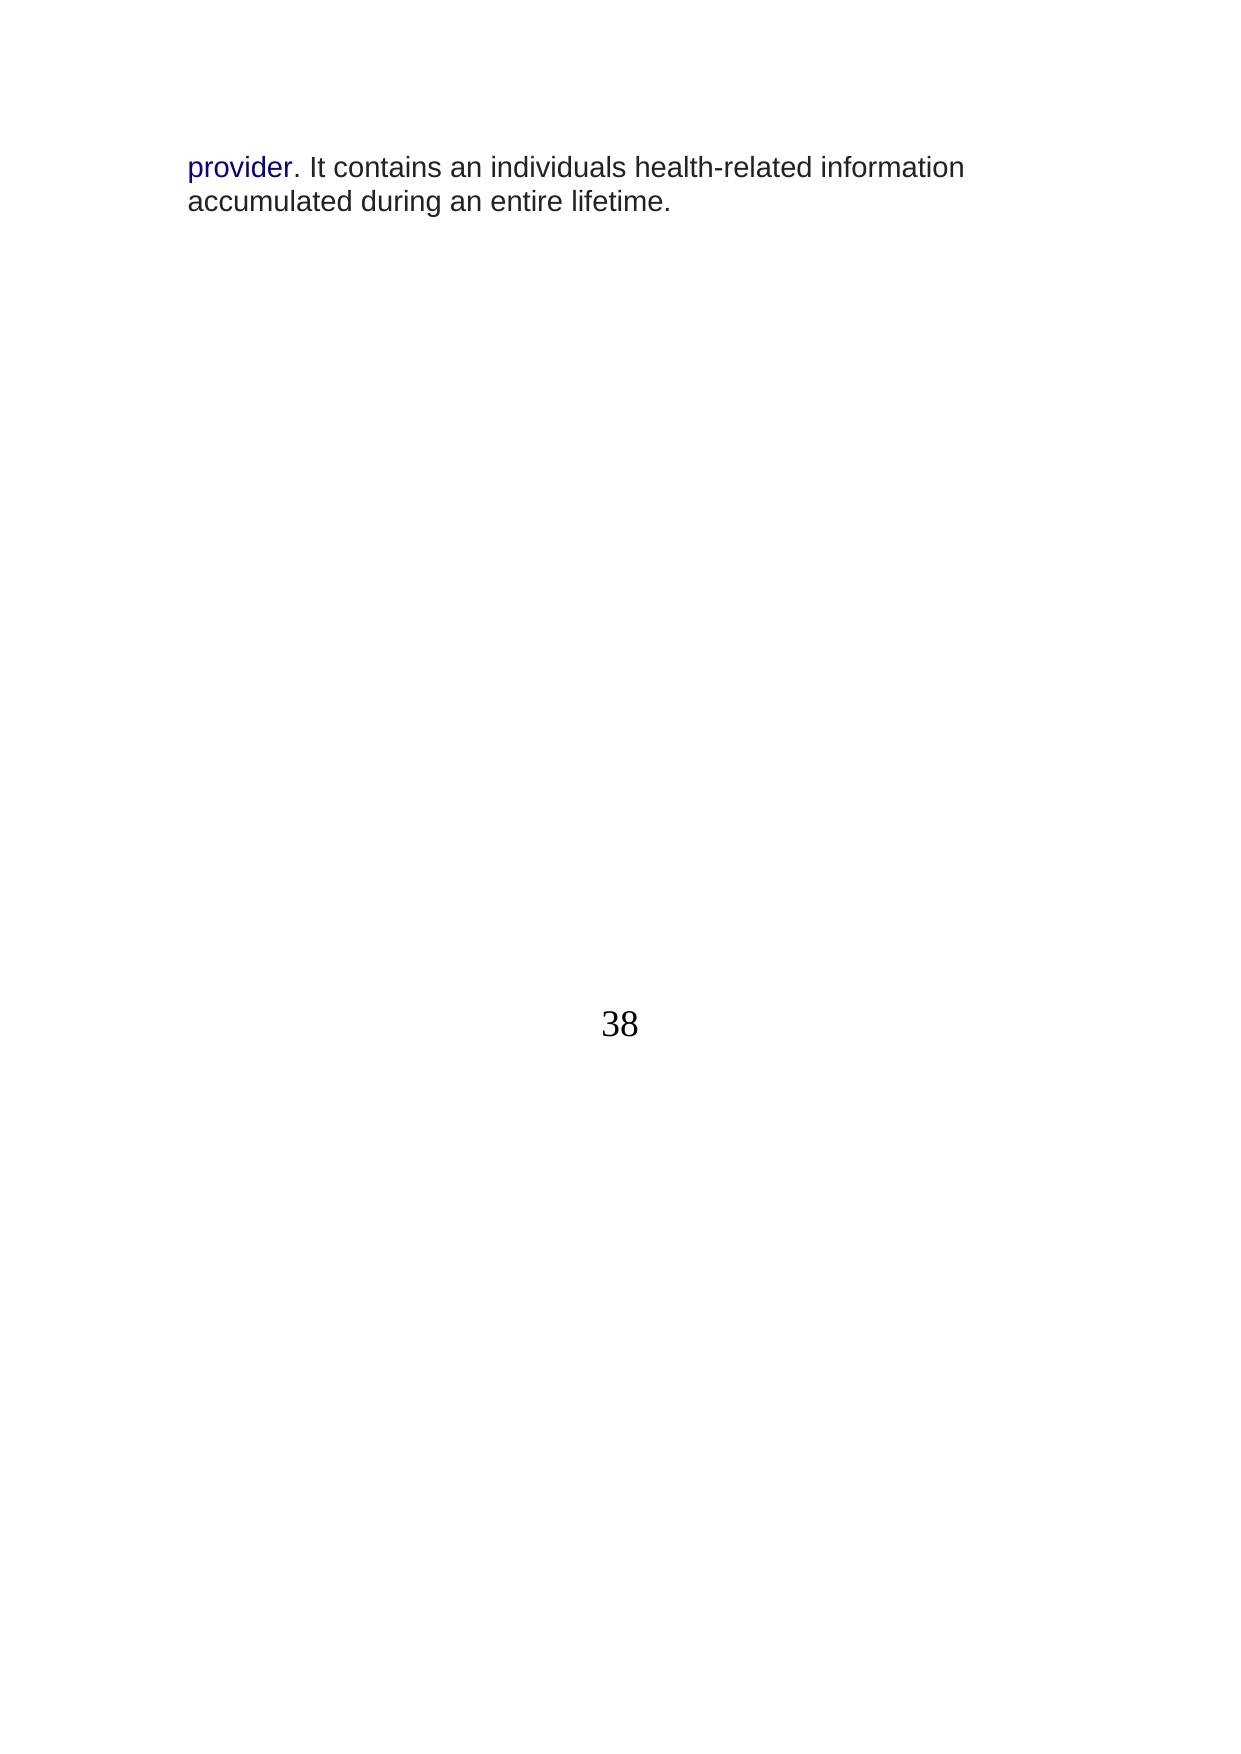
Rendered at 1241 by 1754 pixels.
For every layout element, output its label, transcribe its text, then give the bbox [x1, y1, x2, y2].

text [187, 150, 1053, 217]
text 38 [187, 1001, 1053, 1044]
